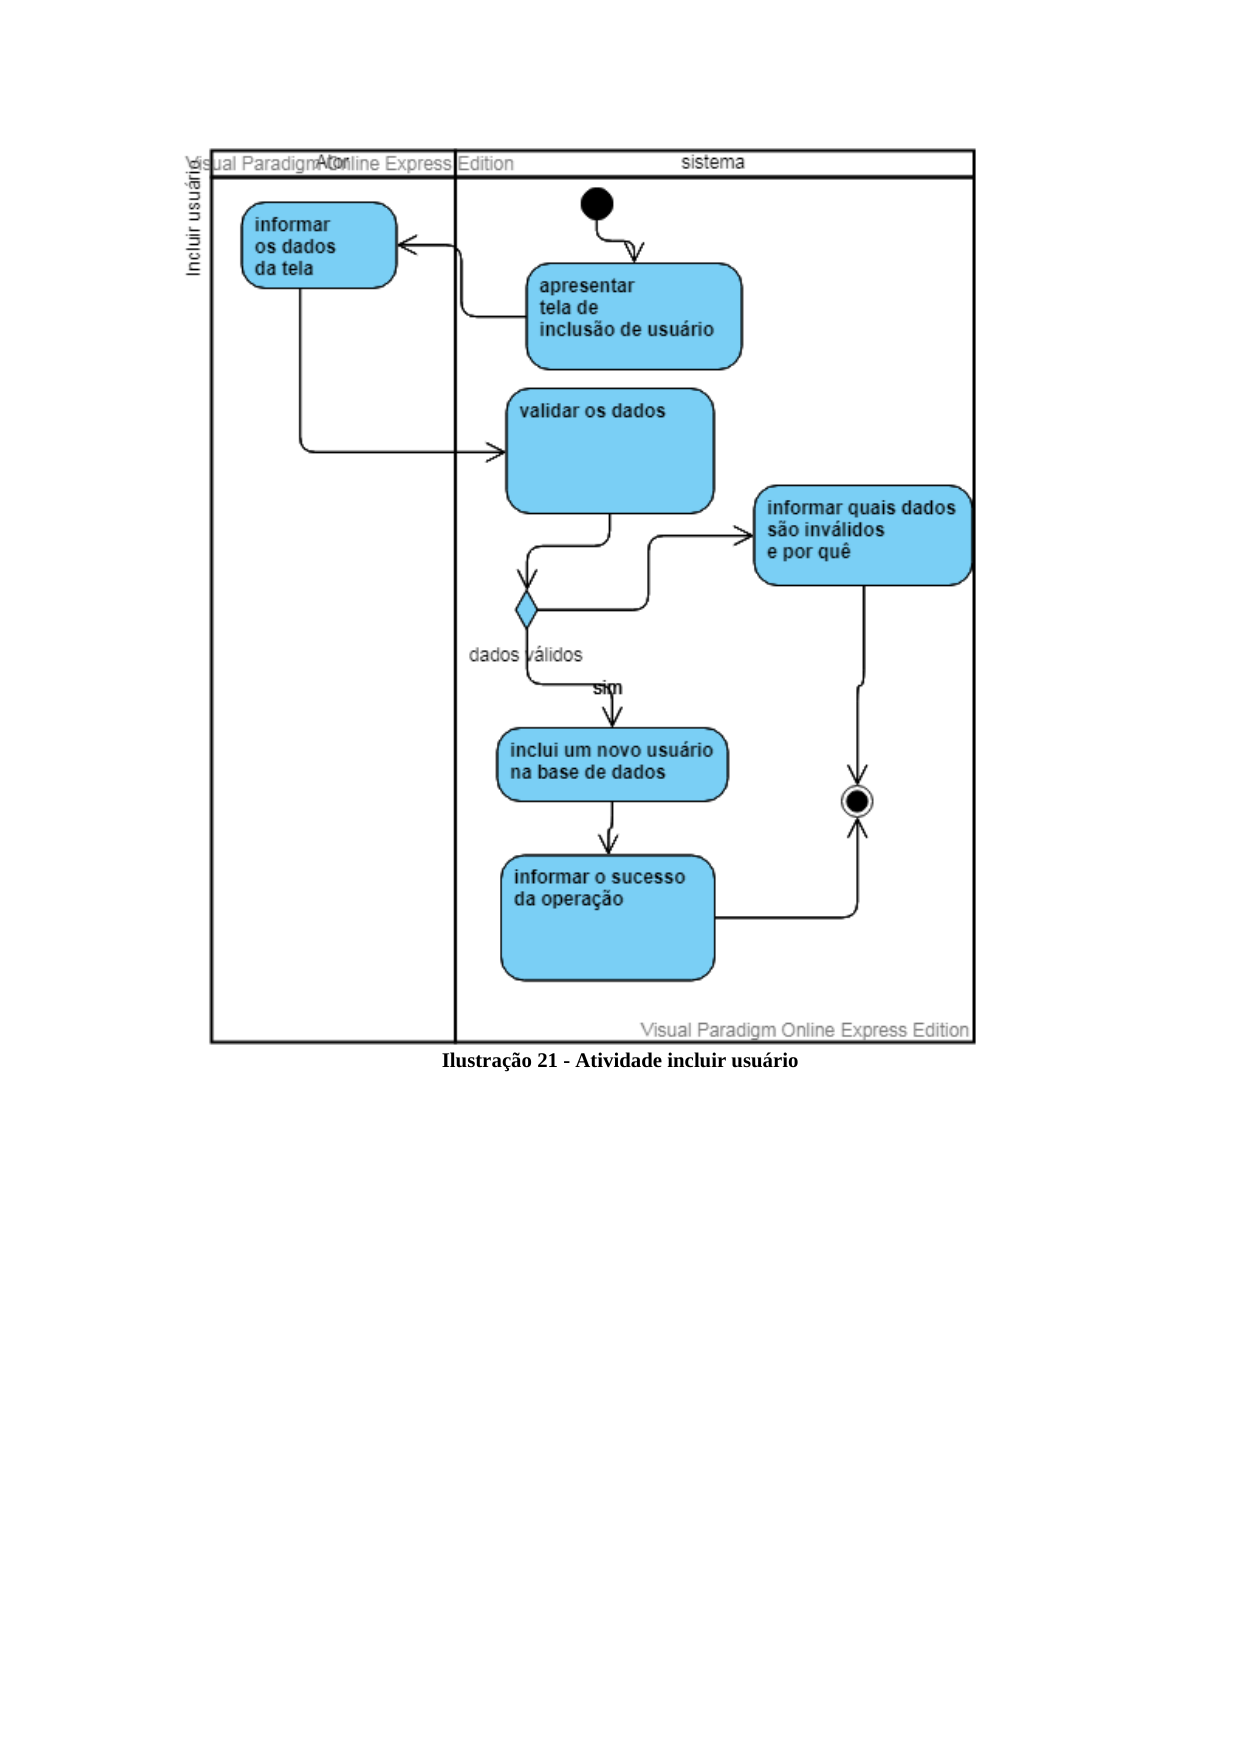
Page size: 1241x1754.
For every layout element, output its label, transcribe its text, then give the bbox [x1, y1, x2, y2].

text Ilustração 21 - Atividade incluir usuário [177, 1048, 1063, 1072]
picture [177, 147, 979, 1048]
